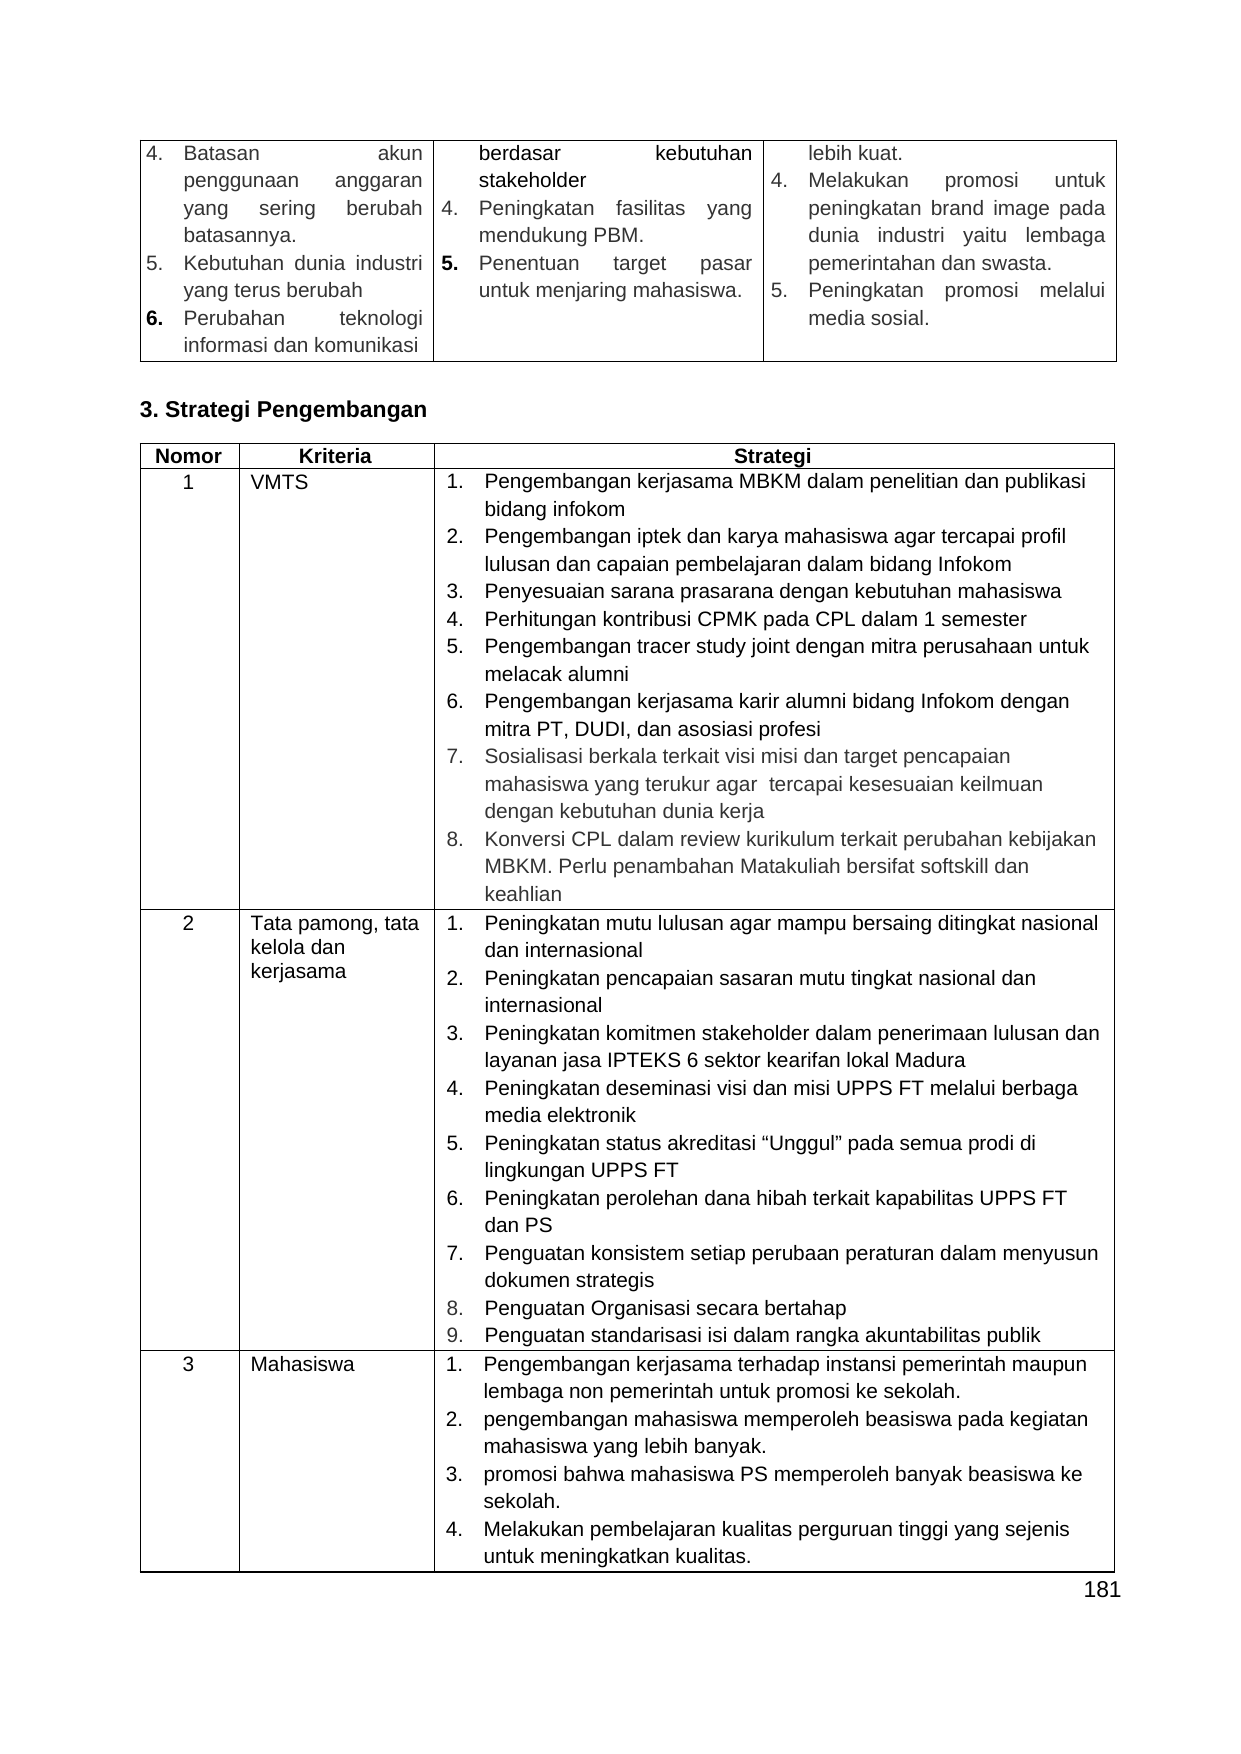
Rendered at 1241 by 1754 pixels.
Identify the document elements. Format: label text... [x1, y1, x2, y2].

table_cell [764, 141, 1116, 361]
subtitle 3. Strategi Pengembangan [139, 396, 1121, 422]
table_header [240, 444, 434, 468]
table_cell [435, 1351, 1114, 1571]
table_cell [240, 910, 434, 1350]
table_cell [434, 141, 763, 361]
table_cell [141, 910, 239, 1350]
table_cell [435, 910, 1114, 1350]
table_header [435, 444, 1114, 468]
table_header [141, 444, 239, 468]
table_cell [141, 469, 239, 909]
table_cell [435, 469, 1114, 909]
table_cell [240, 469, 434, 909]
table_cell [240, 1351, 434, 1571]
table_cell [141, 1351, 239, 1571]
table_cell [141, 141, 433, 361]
